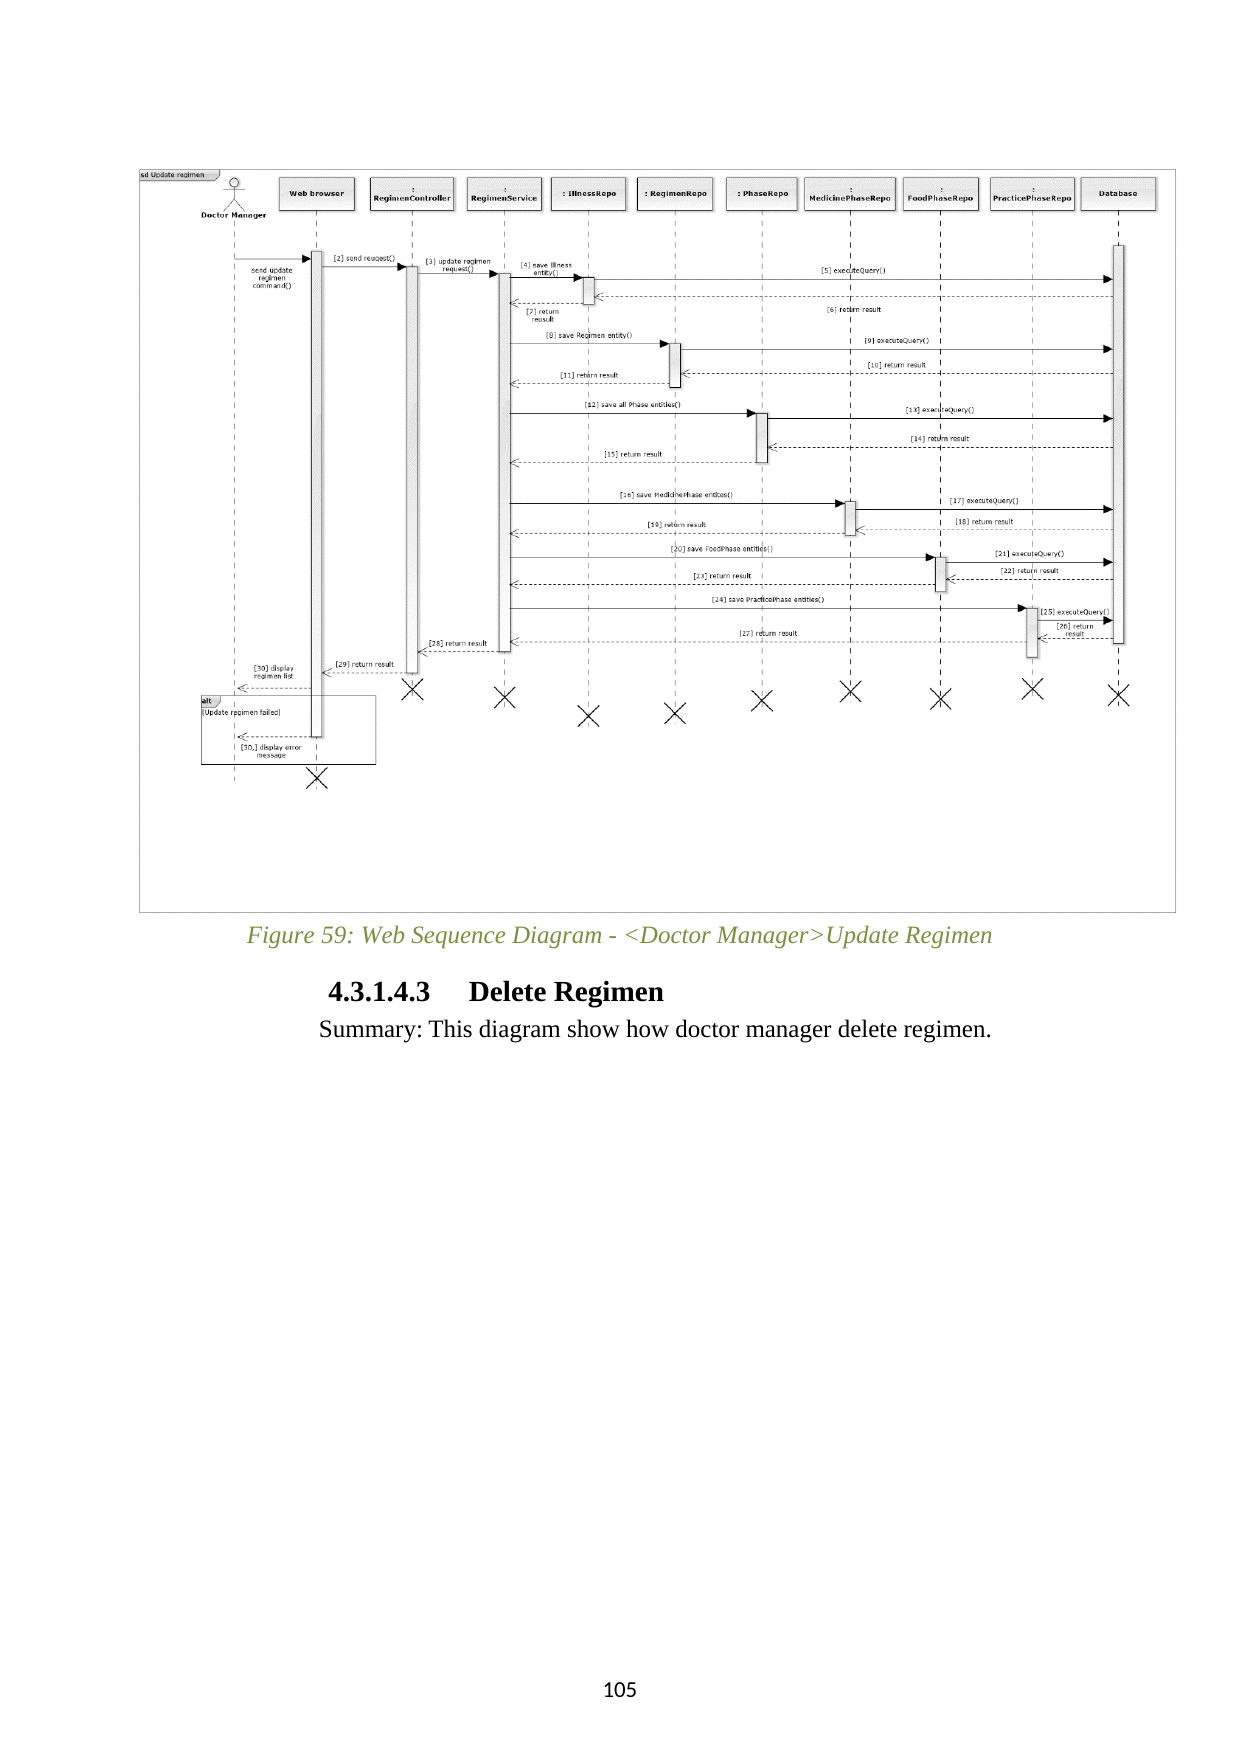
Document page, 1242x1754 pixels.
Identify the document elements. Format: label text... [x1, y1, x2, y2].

picture [131, 162, 1184, 921]
text Figure 59: Web Sequence Diagram - <Doctor Manager>Update Regimen [94, 921, 1146, 949]
subtitle Delete Regimen [328, 974, 1146, 1008]
text Summary: This diagram show how doctor manager delete regimen. [319, 1014, 1146, 1043]
